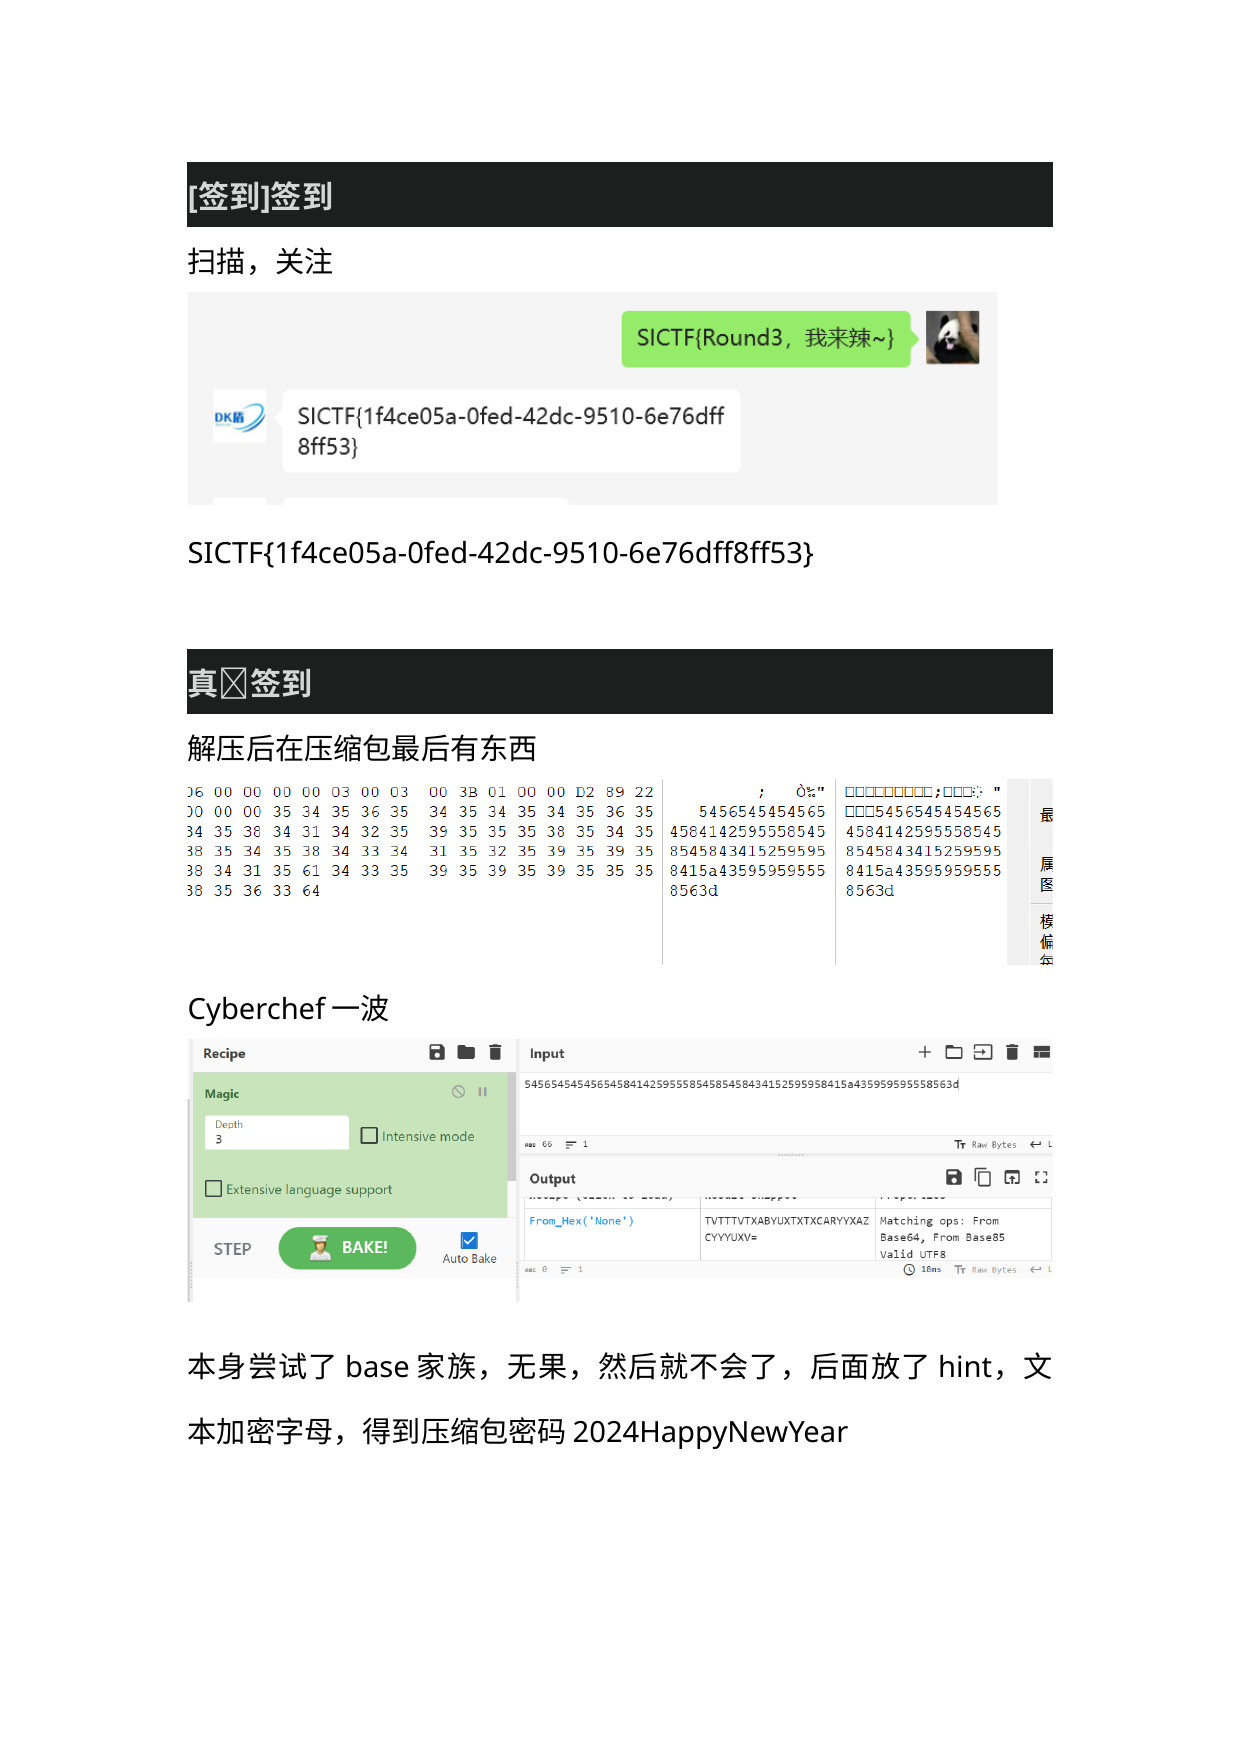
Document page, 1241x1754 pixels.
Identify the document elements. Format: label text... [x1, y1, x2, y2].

picture [187, 292, 997, 505]
text 扫描，关注 [187, 227, 1053, 292]
picture [187, 1039, 1053, 1302]
text [签到]签到 [187, 162, 1053, 227]
subtitle 真💨签到 [187, 649, 1053, 714]
text SICTF{1f4ce05a-0fed-42dc-9510-6e76dff8ff53} [187, 519, 1053, 584]
text 解压后在压缩包最后有东西 [187, 714, 1053, 779]
text 本身尝试了base家族，无果，然后就不会了，后面放了hint，文本加密字母，得到压缩包密码2024HappyNewYear [187, 1332, 1053, 1462]
text Cyberchef一波 [187, 974, 1053, 1039]
picture [187, 779, 1053, 965]
